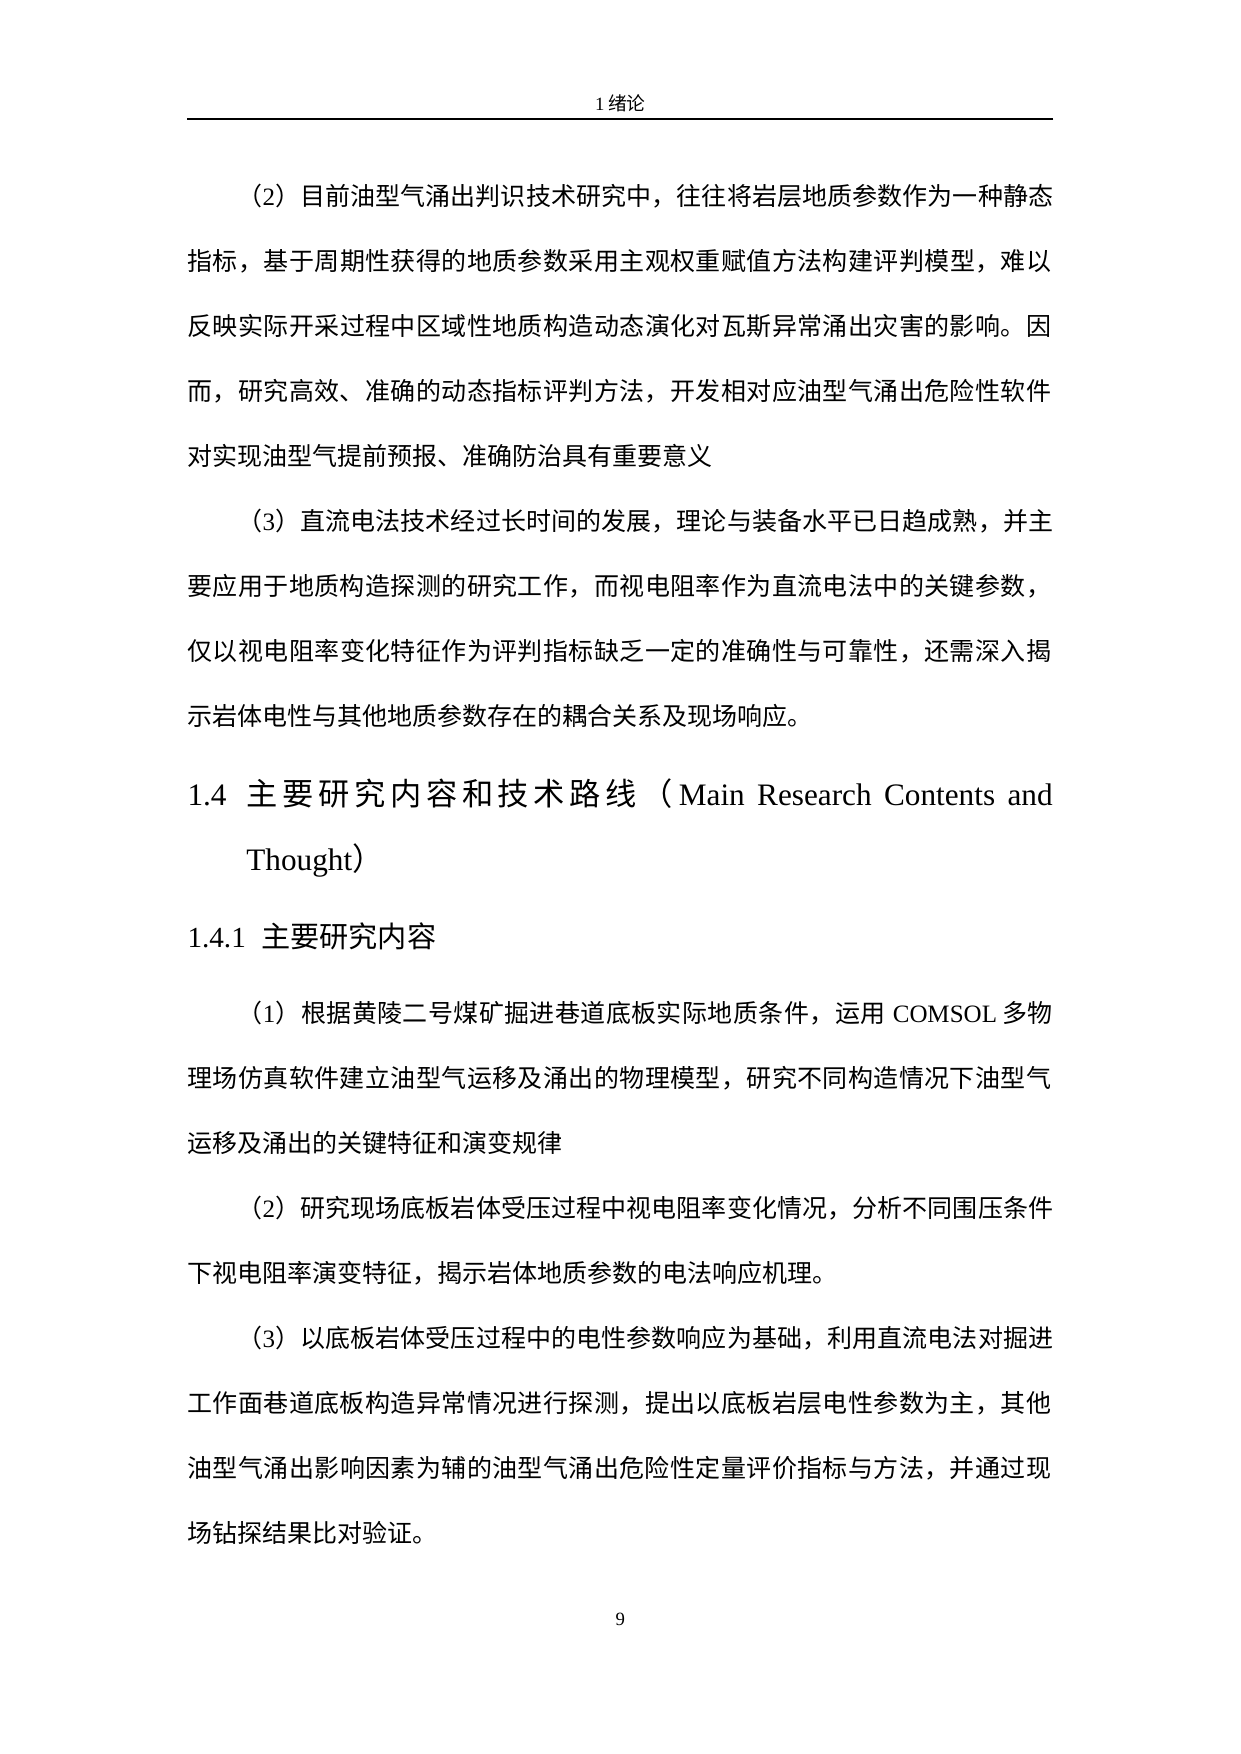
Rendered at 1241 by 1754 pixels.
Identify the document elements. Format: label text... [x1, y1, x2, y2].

text （2）研究现场底板岩体受压过程中视电阻率变化情况，分析不同围压条件下视电阻率演变特征，揭示岩体地质参数的电法响应机理。 [187, 1174, 1053, 1304]
text （3）以底板岩体受压过程中的电性参数响应为基础，利用直流电法对掘进工作面巷道底板构造异常情况进行探测，提出以底板岩层电性参数为主，其他油型气涌出影响因素为辅的油型气涌出危险性定量评价指标与方法，并通过现场钻探结果比对验证。 [187, 1304, 1053, 1564]
text （3）直流电法技术经过长时间的发展，理论与装备水平已日趋成熟，并主要应用于地质构造探测的研究工作，而视电阻率作为直流电法中的关键参数，仅以视电阻率变化特征作为评判指标缺乏一定的准确性与可靠性，还需深入揭示岩体电性与其他地质参数存在的耦合关系及现场响应。 [187, 487, 1053, 747]
list 主要研究内容和技术路线（Main Research Contents and Thought） [187, 759, 1053, 889]
text （1）根据黄陵二号煤矿掘进巷道底板实际地质条件，运用COMSOL多物理场仿真软件建立油型气运移及涌出的物理模型，研究不同构造情况下油型气运移及涌出的关键特征和演变规律 [187, 979, 1053, 1174]
list 主要研究内容 [187, 902, 1053, 967]
text （2）目前油型气涌出判识技术研究中，往往将岩层地质参数作为一种静态指标，基于周期性获得的地质参数采用主观权重赋值方法构建评判模型，难以反映实际开采过程中区域性地质构造动态演化对瓦斯异常涌出灾害的影响。因而，研究高效、准确的动态指标评判方法，开发相对应油型气涌出危险性软件，对实现油型气提前预报、准确防治具有重要意义 [187, 162, 1053, 487]
